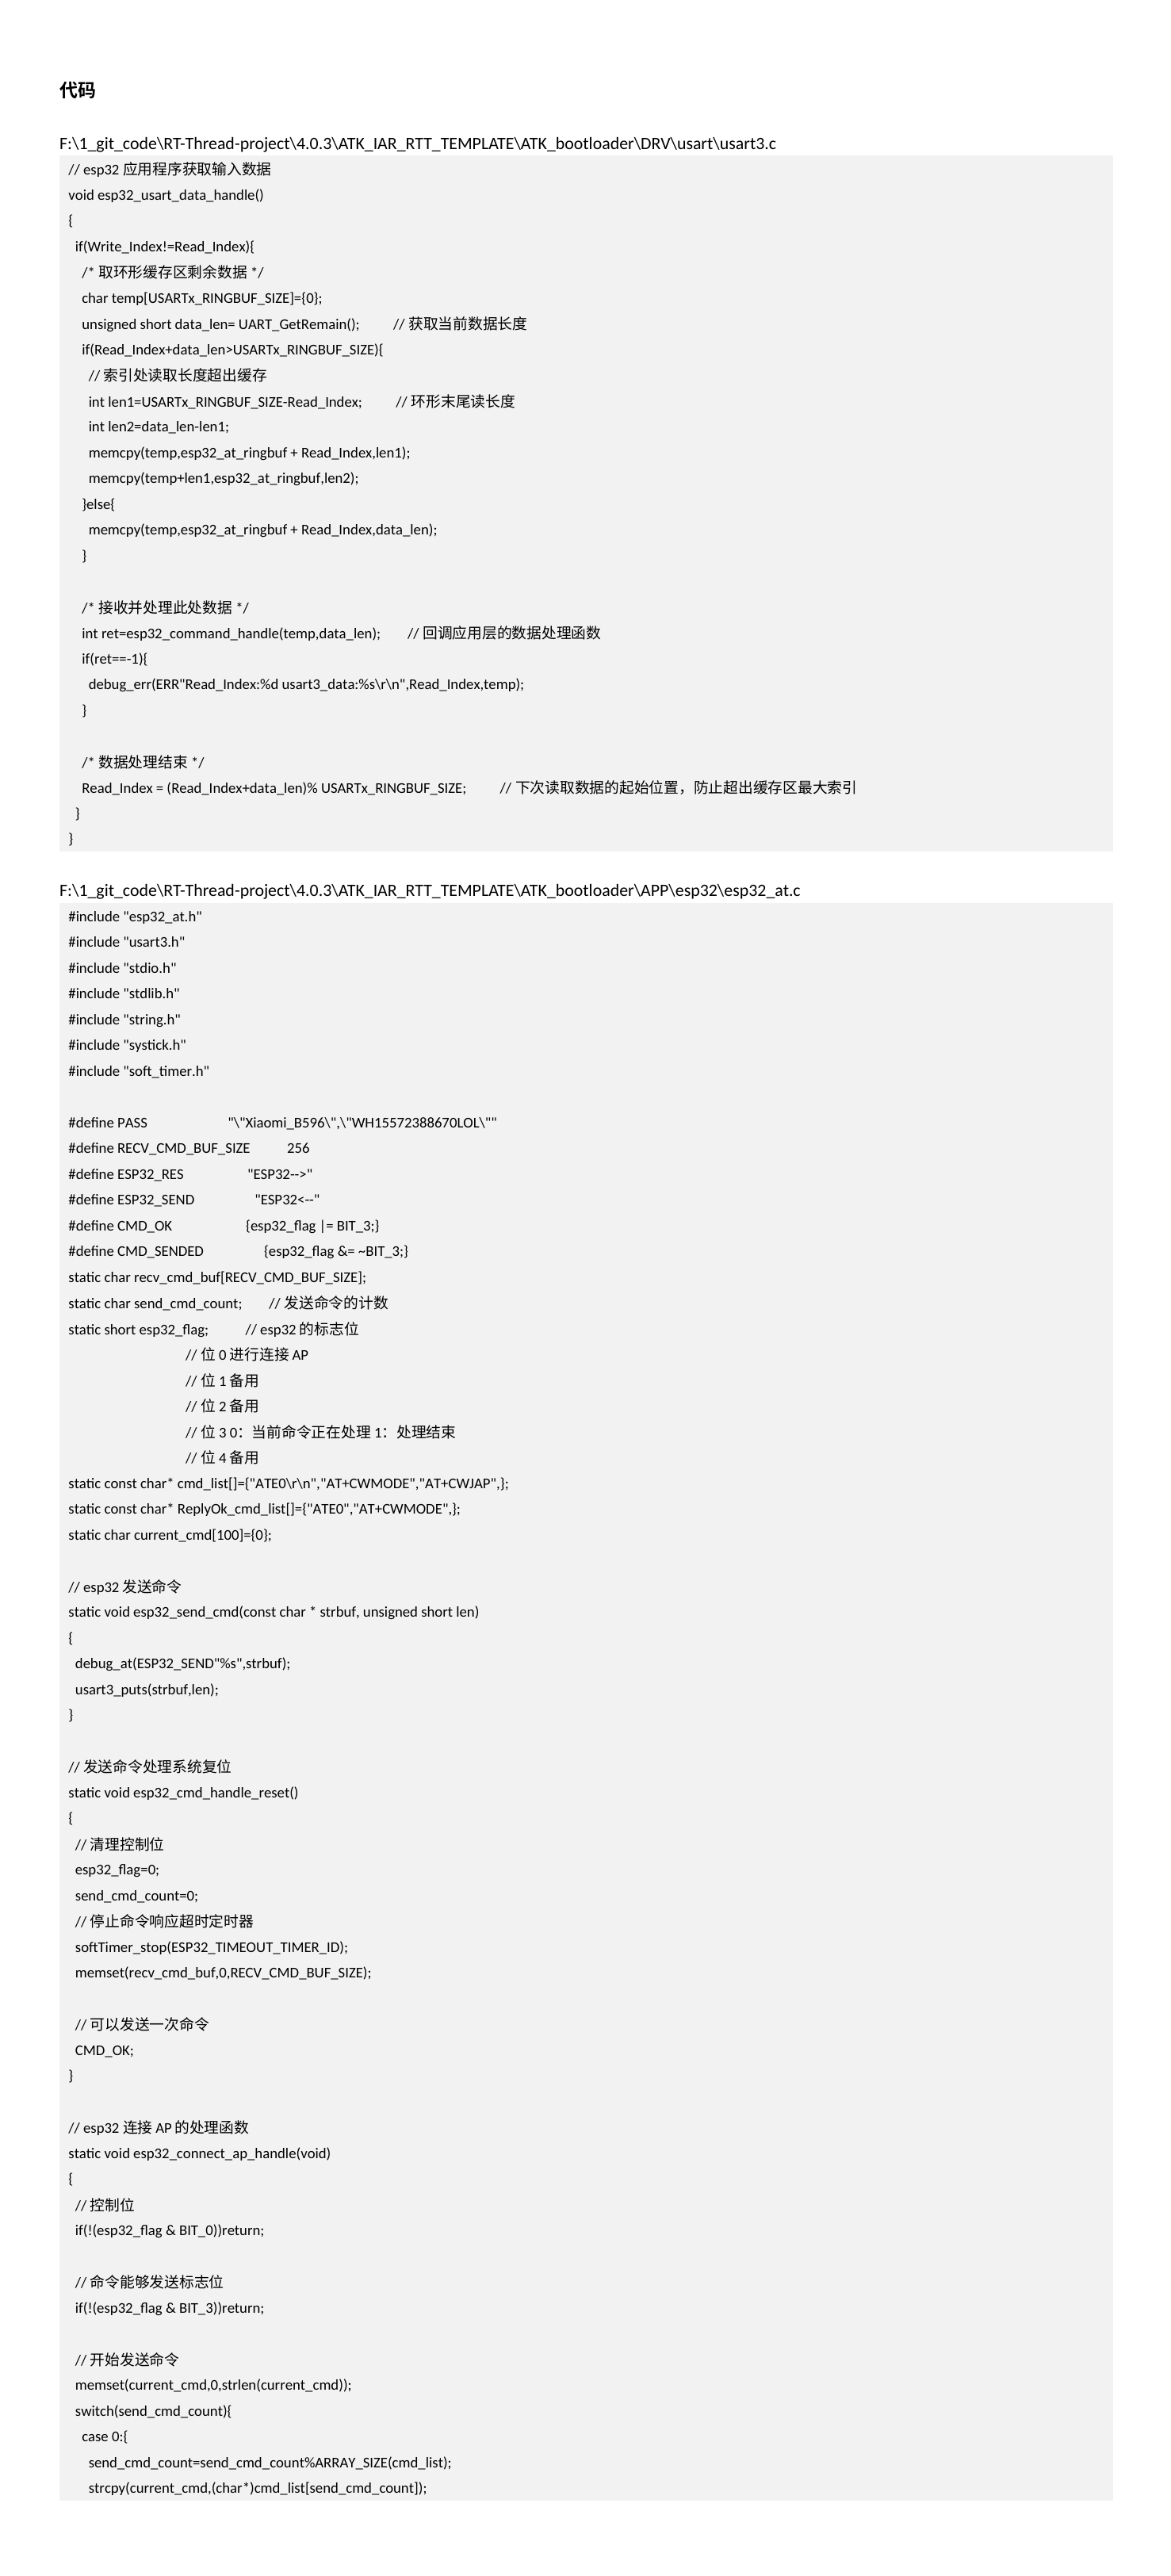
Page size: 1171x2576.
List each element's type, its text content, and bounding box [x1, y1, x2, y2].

subtitle 代码 [59, 63, 1111, 115]
text F:\1_git_code\RT-Thread-project\4.0.3\ATK_IAR_RTT_TEMPLATE\ATK_bootloader\DRV\usart\usart3.c [59, 130, 1111, 155]
text F:\1_git_code\RT-Thread-project\4.0.3\ATK_IAR_RTT_TEMPLATE\ATK_bootloader\APP\esp32\esp32_at.c [59, 877, 1111, 903]
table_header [59, 903, 1113, 2501]
table_header // esp32 应用程序获取输入数据 void esp32_usart_data_handle() { if(Write_Index!=Read_Index){ /* 取环形缓存区剩余数据 */ char temp[USARTx_RINGBUF_SIZE]={0}; unsigned short data_len= UART_GetRemain(); // 获取当前数据长度 if(Read_Index+data_len>USARTx_RINGBUF_SIZE){ // 索引处读取长度超出缓存 int len1=USARTx_RINGBUF_SIZE-Read_Index; // 环形末尾读长度 int len2=data_len-len1; memcpy(temp,esp32_at_ringbuf + Read_Index,len1); memcpy(temp+len1,esp32_at_ringbuf,len2); }else{ memcpy(temp,esp32_at_ringbuf + Read_Index,data_len); } /* 接收并处理此处数据 */ int ret=esp32_command_handle(temp,data_len); // 回调应用层的数据处理函数 if(ret==-1){ debug_err(ERR"Read_Index:%d usart3_data:%s\r\n",Read_Index,temp); } /* 数据处理结束 */ Read_Index = (Read_Index+data_len)% USARTx_RINGBUF_SIZE; // 下次读取数据的起始位置，防止超出缓存区最大索引 } } [59, 155, 1113, 852]
